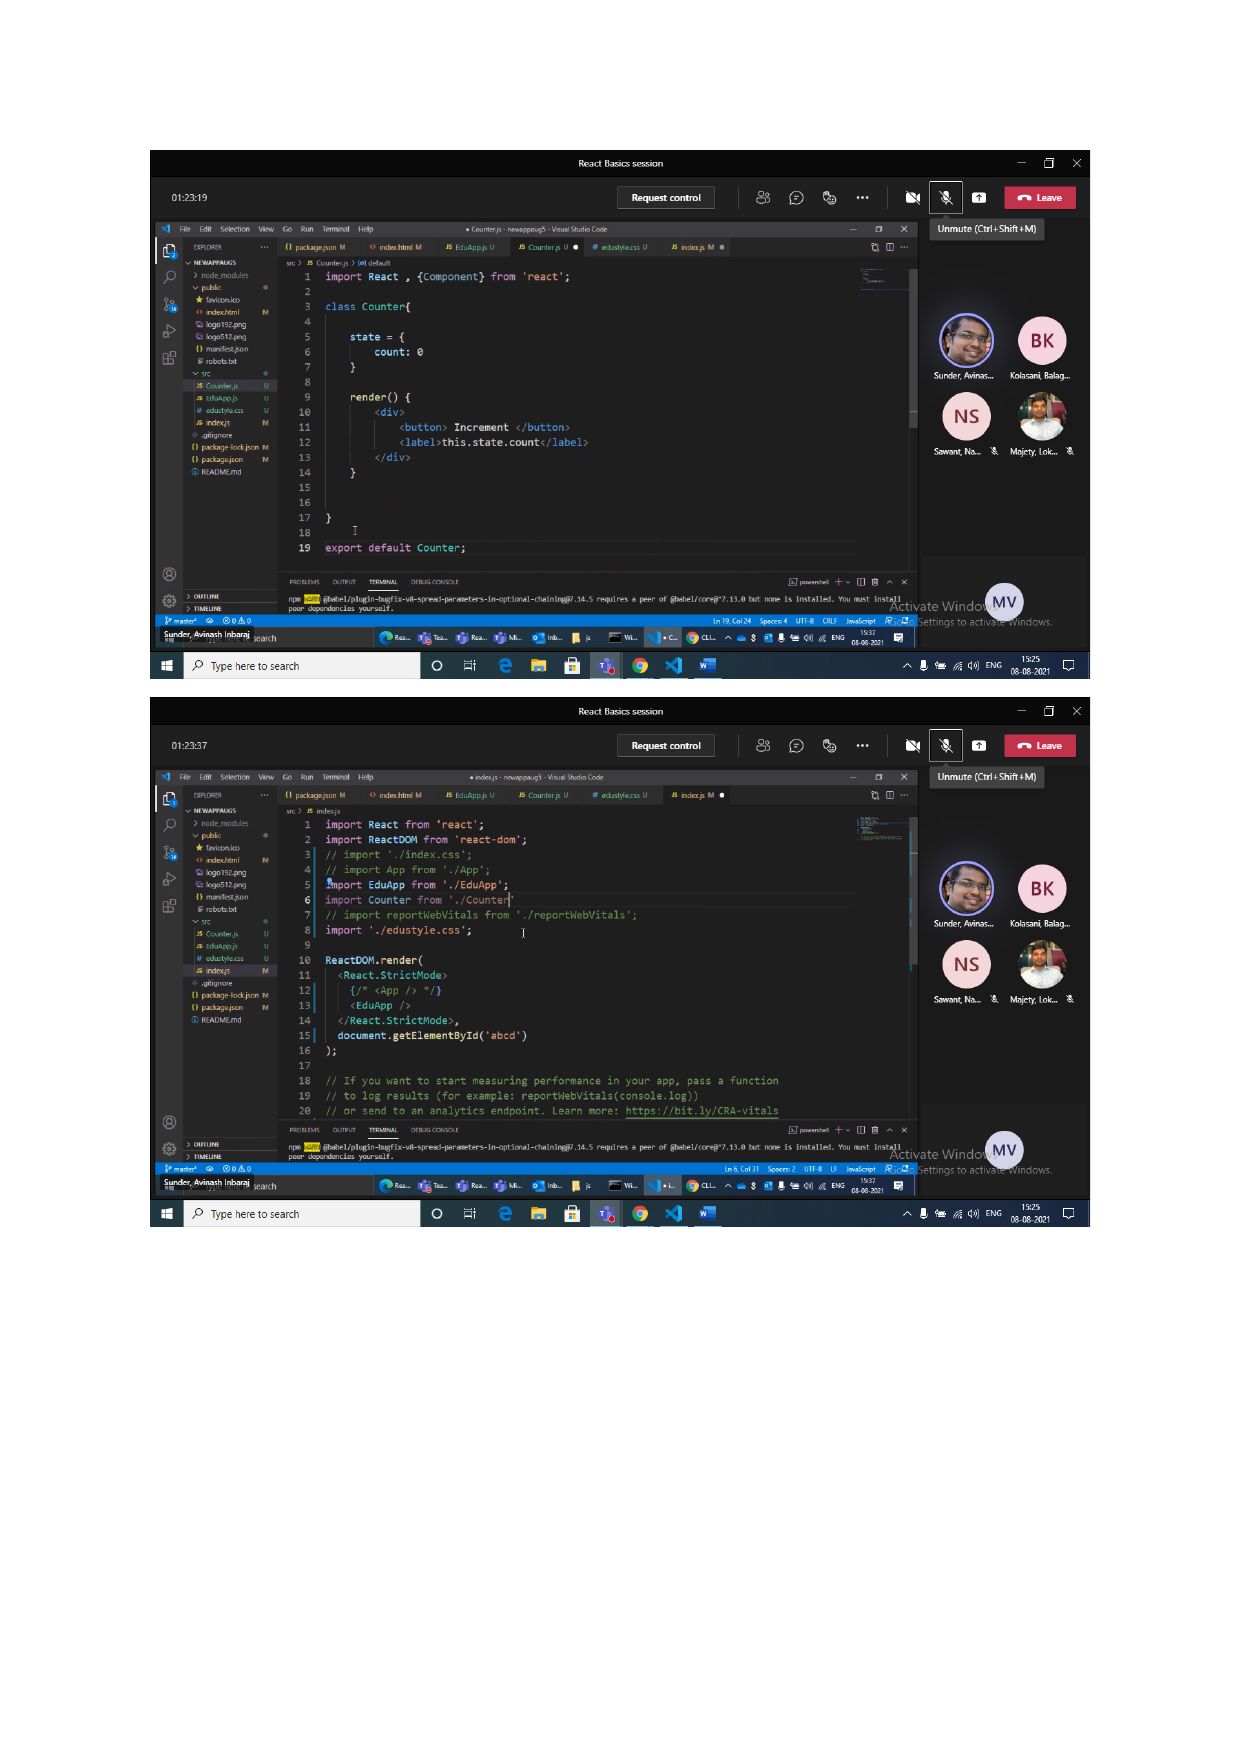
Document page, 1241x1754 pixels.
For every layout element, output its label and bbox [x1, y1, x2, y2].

picture [150, 150, 1091, 679]
picture [150, 697, 1091, 1227]
